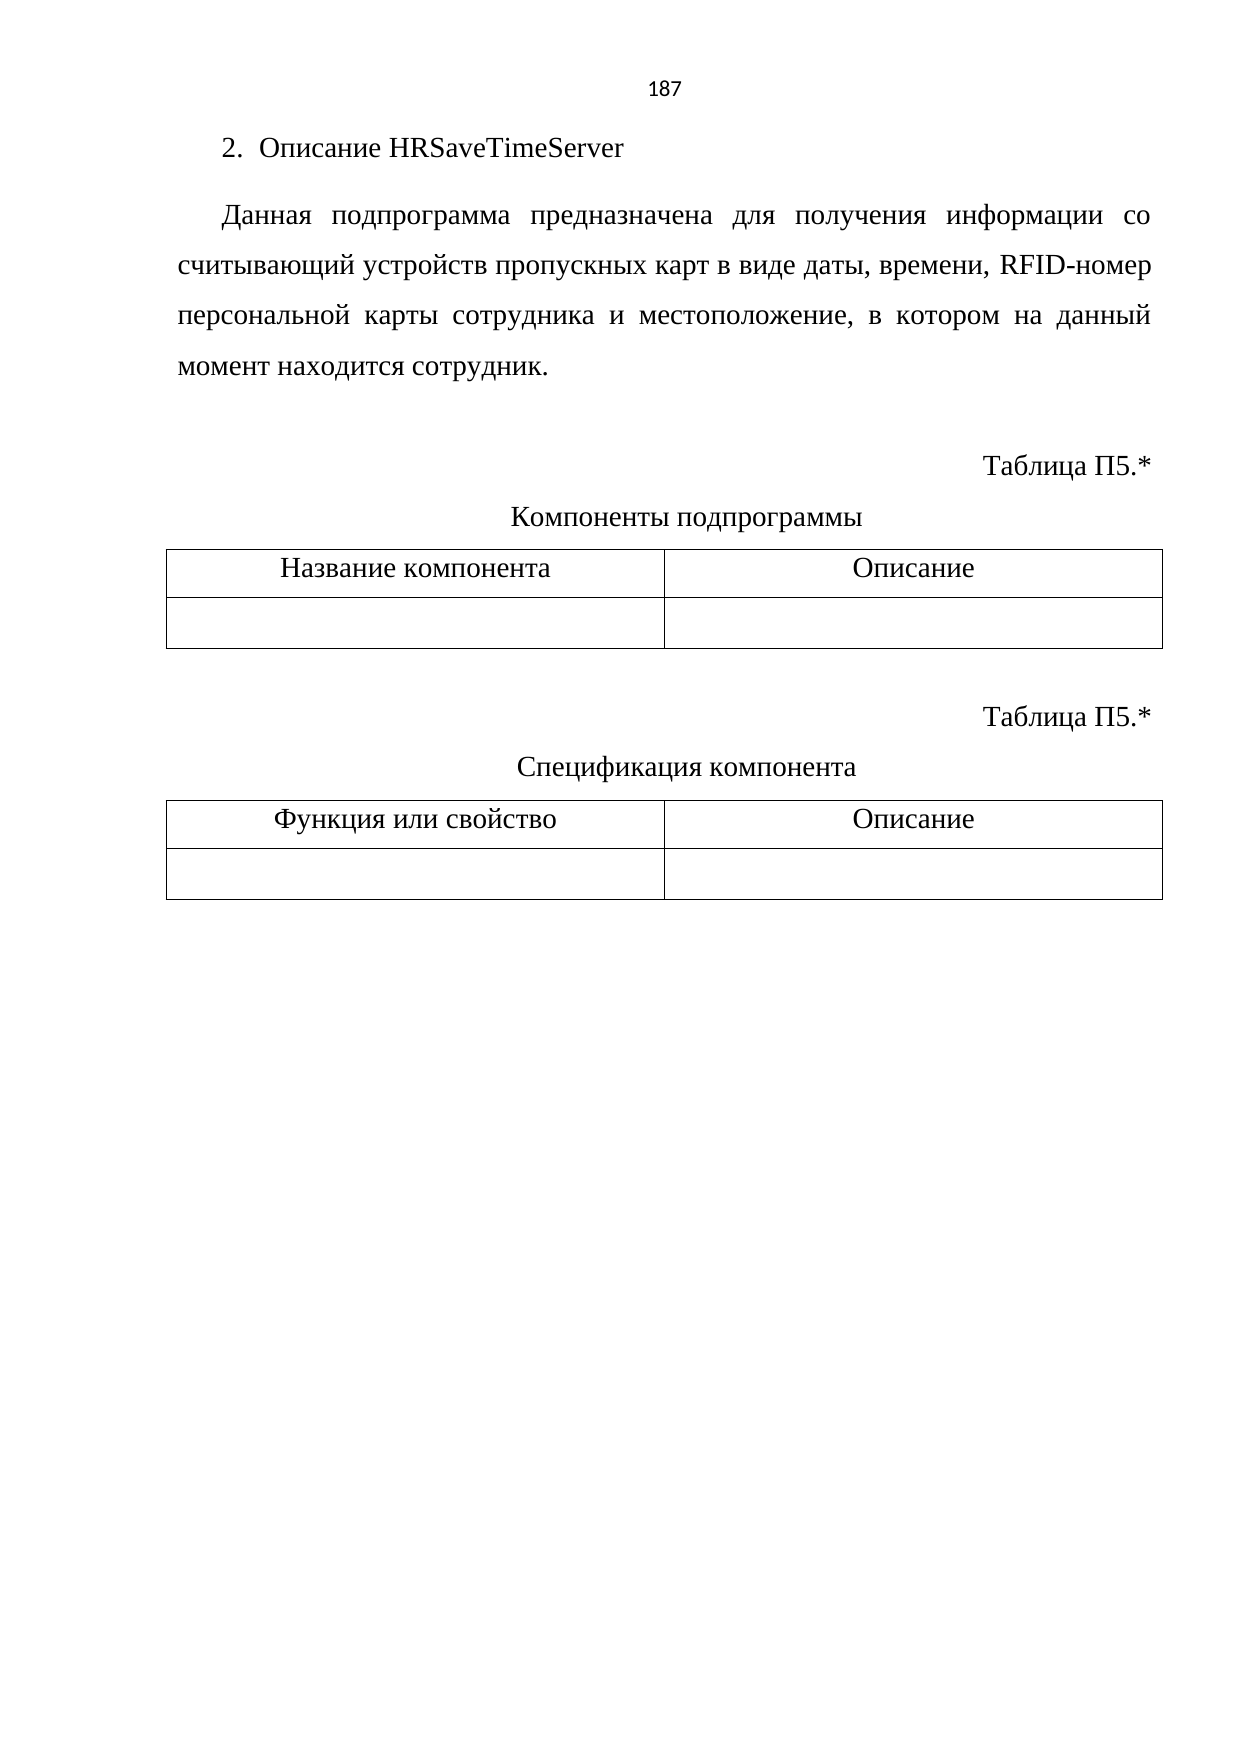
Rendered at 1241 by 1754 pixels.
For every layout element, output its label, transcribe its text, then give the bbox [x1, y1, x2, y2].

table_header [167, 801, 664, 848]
list Описание HRSaveTimeServer [221, 130, 1152, 163]
text Компоненты подпрограммы [177, 499, 1152, 532]
text Таблица П5.* [177, 448, 1152, 482]
text Таблица П5.* [177, 699, 1152, 733]
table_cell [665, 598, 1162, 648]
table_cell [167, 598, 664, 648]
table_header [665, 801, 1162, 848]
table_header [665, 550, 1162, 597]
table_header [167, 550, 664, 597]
text Данная подпрограмма предназначена для получения информации со считывающий устройств пропускных карт в виде даты, времени, RFID-номер персональной карты сотрудника и местоположение, в котором на данный момент находится сотрудник. [177, 197, 1152, 381]
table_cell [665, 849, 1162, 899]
text Спецификация компонента [177, 749, 1152, 783]
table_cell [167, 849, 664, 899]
